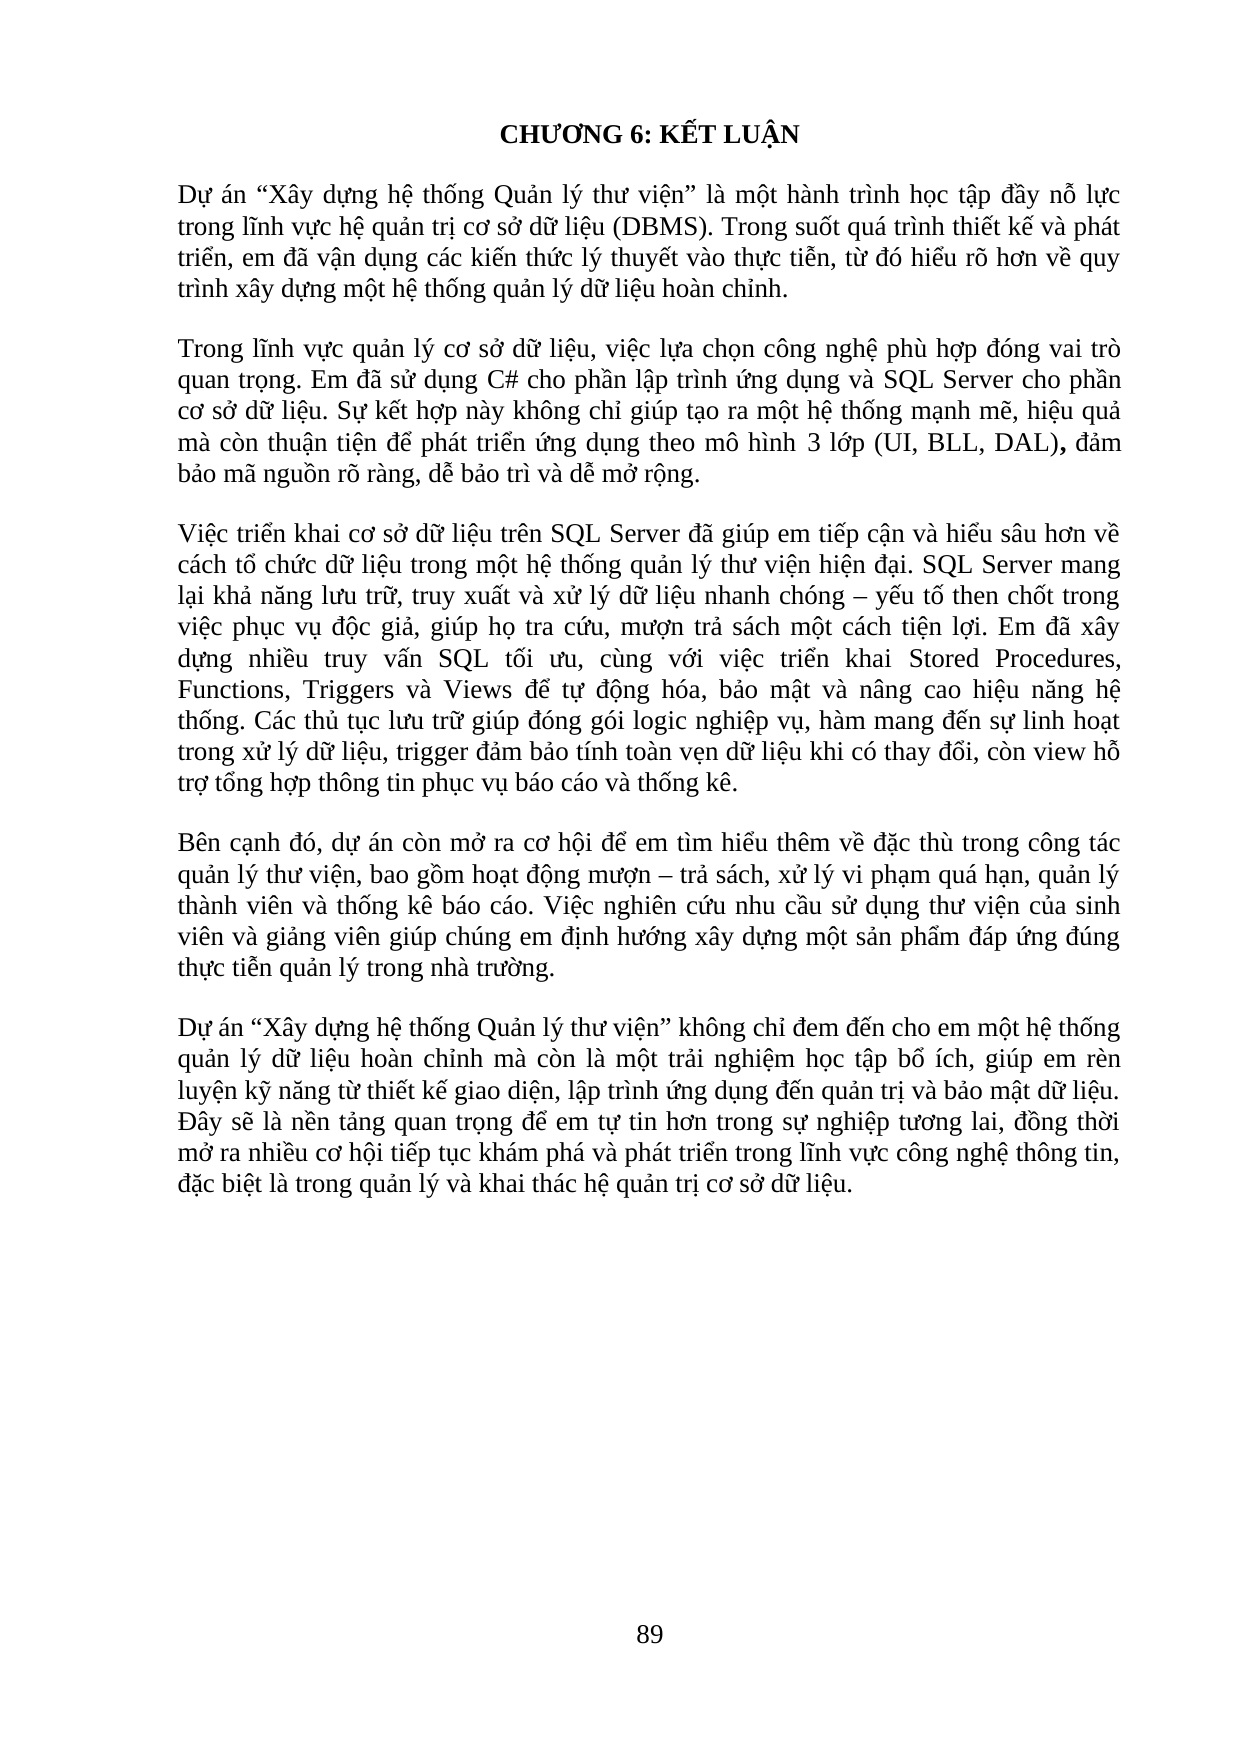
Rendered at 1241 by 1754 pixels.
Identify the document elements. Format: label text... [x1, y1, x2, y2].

subtitle CHƯƠNG 6: KẾT LUẬN [177, 118, 1122, 149]
text Việc triển khai cơ sở dữ liệu trên SQL Server đã giúp em tiếp cận và hiểu sâu hơn về cách tổ chức dữ liệu trong một hệ thống quản lý thư viện hiện đại. SQL Server mang lại khả năng lưu trữ, truy xuất và xử lý dữ liệu nhanh chóng – yếu tố then chốt trong việc phục vụ độc giả, giúp họ tra cứu, mượn trả sách một cách tiện lợi. Em đã xây dựng nhiều truy vấn SQL tối ưu, cùng với việc triển khai Stored Procedures, Functions, Triggers và Views để tự động hóa, bảo mật và nâng cao hiệu năng hệ thống. Các thủ tục lưu trữ giúp đóng gói logic nghiệp vụ, hàm mang đến sự linh hoạt trong xử lý dữ liệu, trigger đảm bảo tính toàn vẹn dữ liệu khi có thay đổi, còn view hỗ trợ tổng hợp thông tin phục vụ báo cáo và thống kê. [177, 517, 1122, 797]
text Bên cạnh đó, dự án còn mở ra cơ hội để em tìm hiểu thêm về đặc thù trong công tác quản lý thư viện, bao gồm hoạt động mượn – trả sách, xử lý vi phạm quá hạn, quản lý thành viên và thống kê báo cáo. Việc nghiên cứu nhu cầu sử dụng thư viện của sinh viên và giảng viên giúp chúng em định hướng xây dựng một sản phẩm đáp ứng đúng thực tiễn quản lý trong nhà trường. [177, 827, 1122, 982]
text Trong lĩnh vực quản lý cơ sở dữ liệu, việc lựa chọn công nghệ phù hợp đóng vai trò quan trọng. Em đã sử dụng C# cho phần lập trình ứng dụng và SQL Server cho phần cơ sở dữ liệu. Sự kết hợp này không chỉ giúp tạo ra một hệ thống mạnh mẽ, hiệu quả mà còn thuận tiện để phát triển ứng dụng theo mô hình 3 lớp (UI, BLL, DAL), đảm bảo mã nguồn rõ ràng, dễ bảo trì và dễ mở rộng. [177, 332, 1122, 488]
text Dự án “Xây dựng hệ thống Quản lý thư viện” không chỉ đem đến cho em một hệ thống quản lý dữ liệu hoàn chỉnh mà còn là một trải nghiệm học tập bổ ích, giúp em rèn luyện kỹ năng từ thiết kế giao diện, lập trình ứng dụng đến quản trị và bảo mật dữ liệu. Đây sẽ là nền tảng quan trọng để em tự tin hơn trong sự nghiệp tương lai, đồng thời mở ra nhiều cơ hội tiếp tục khám phá và phát triển trong lĩnh vực công nghệ thông tin, đặc biệt là trong quản lý và khai thác hệ quản trị cơ sở dữ liệu. [177, 1011, 1122, 1198]
text Dự án “Xây dựng hệ thống Quản lý thư viện” là một hành trình học tập đầy nỗ lực trong lĩnh vực hệ quản trị cơ sở dữ liệu (DBMS). Trong suốt quá trình thiết kế và phát triển, em đã vận dụng các kiến thức lý thuyết vào thực tiễn, từ đó hiểu rõ hơn về quy trình xây dựng một hệ thống quản lý dữ liệu hoàn chỉnh. [177, 178, 1122, 303]
